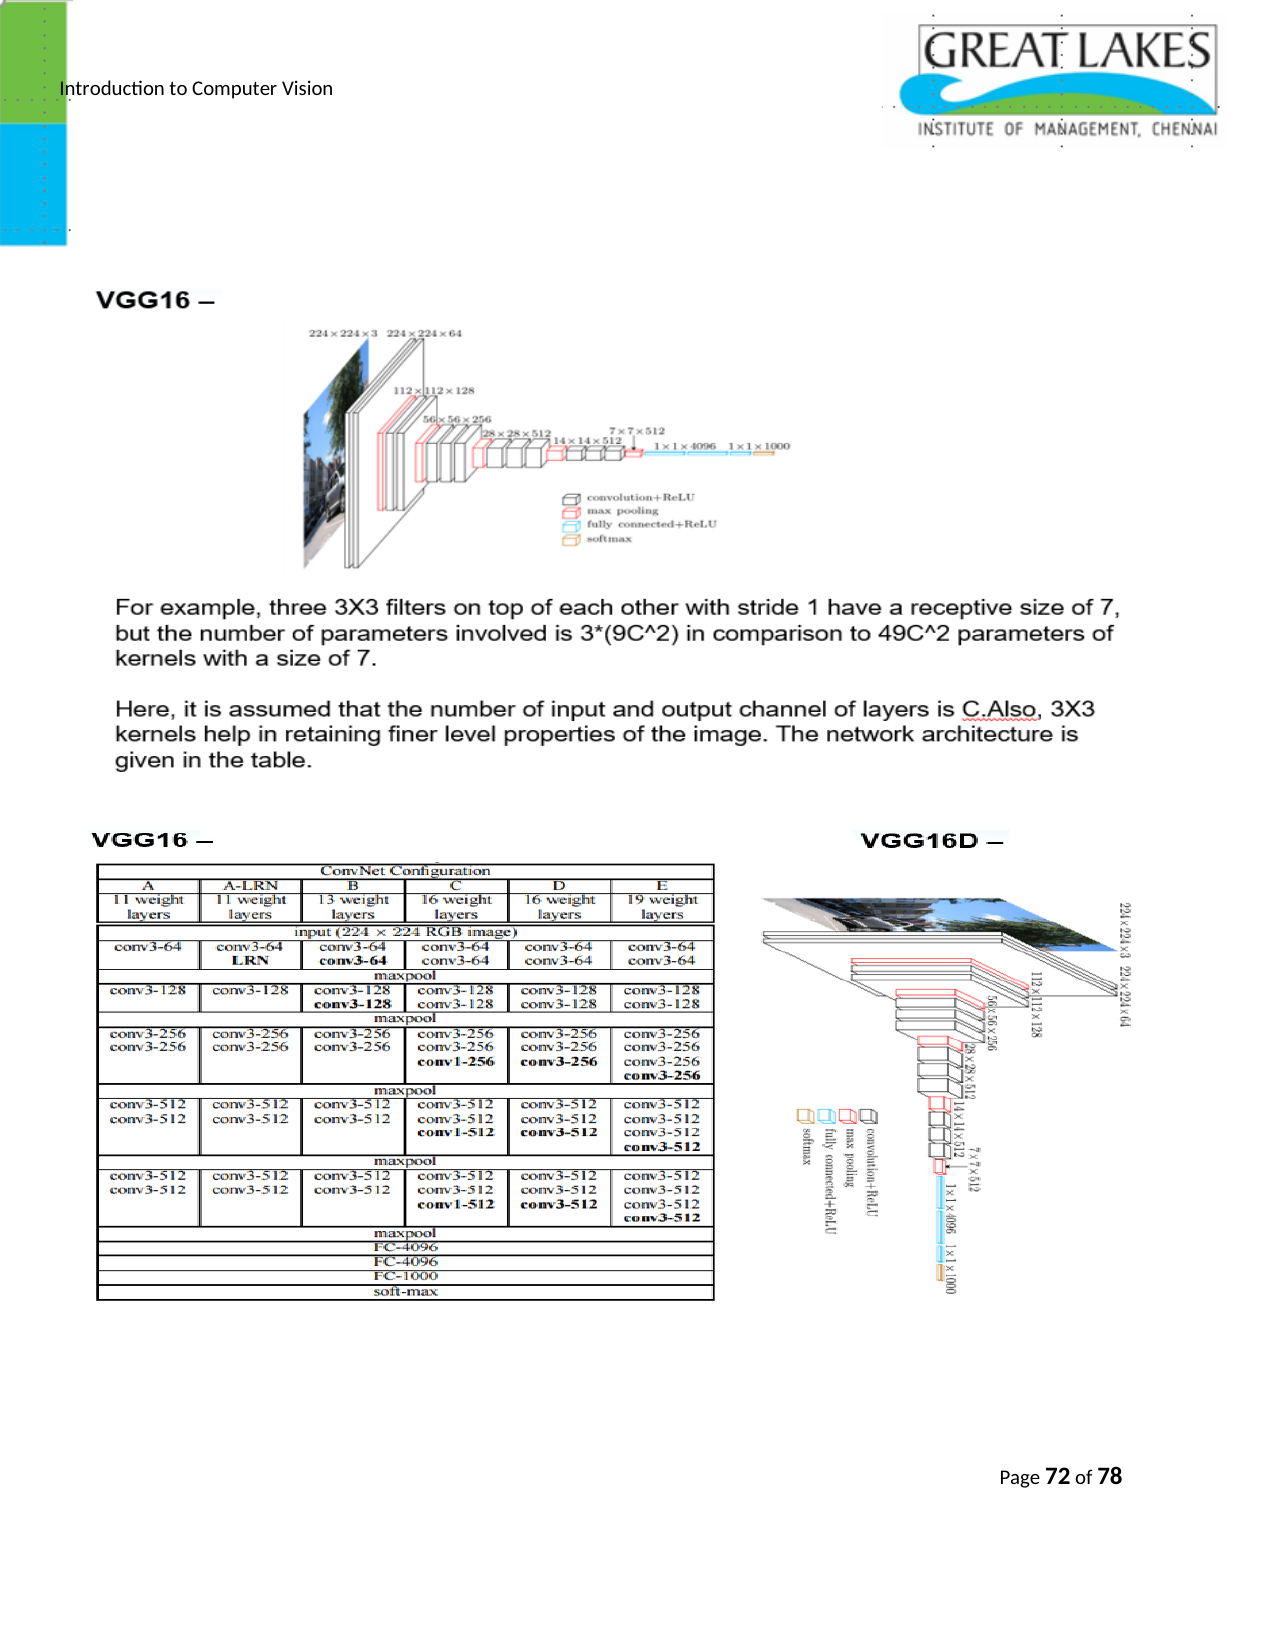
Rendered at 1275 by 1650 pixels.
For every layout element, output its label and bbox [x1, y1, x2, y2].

picture [881, 12, 1226, 149]
picture [0, 0, 74, 250]
picture [59, 804, 1169, 1305]
picture [59, 253, 1152, 781]
